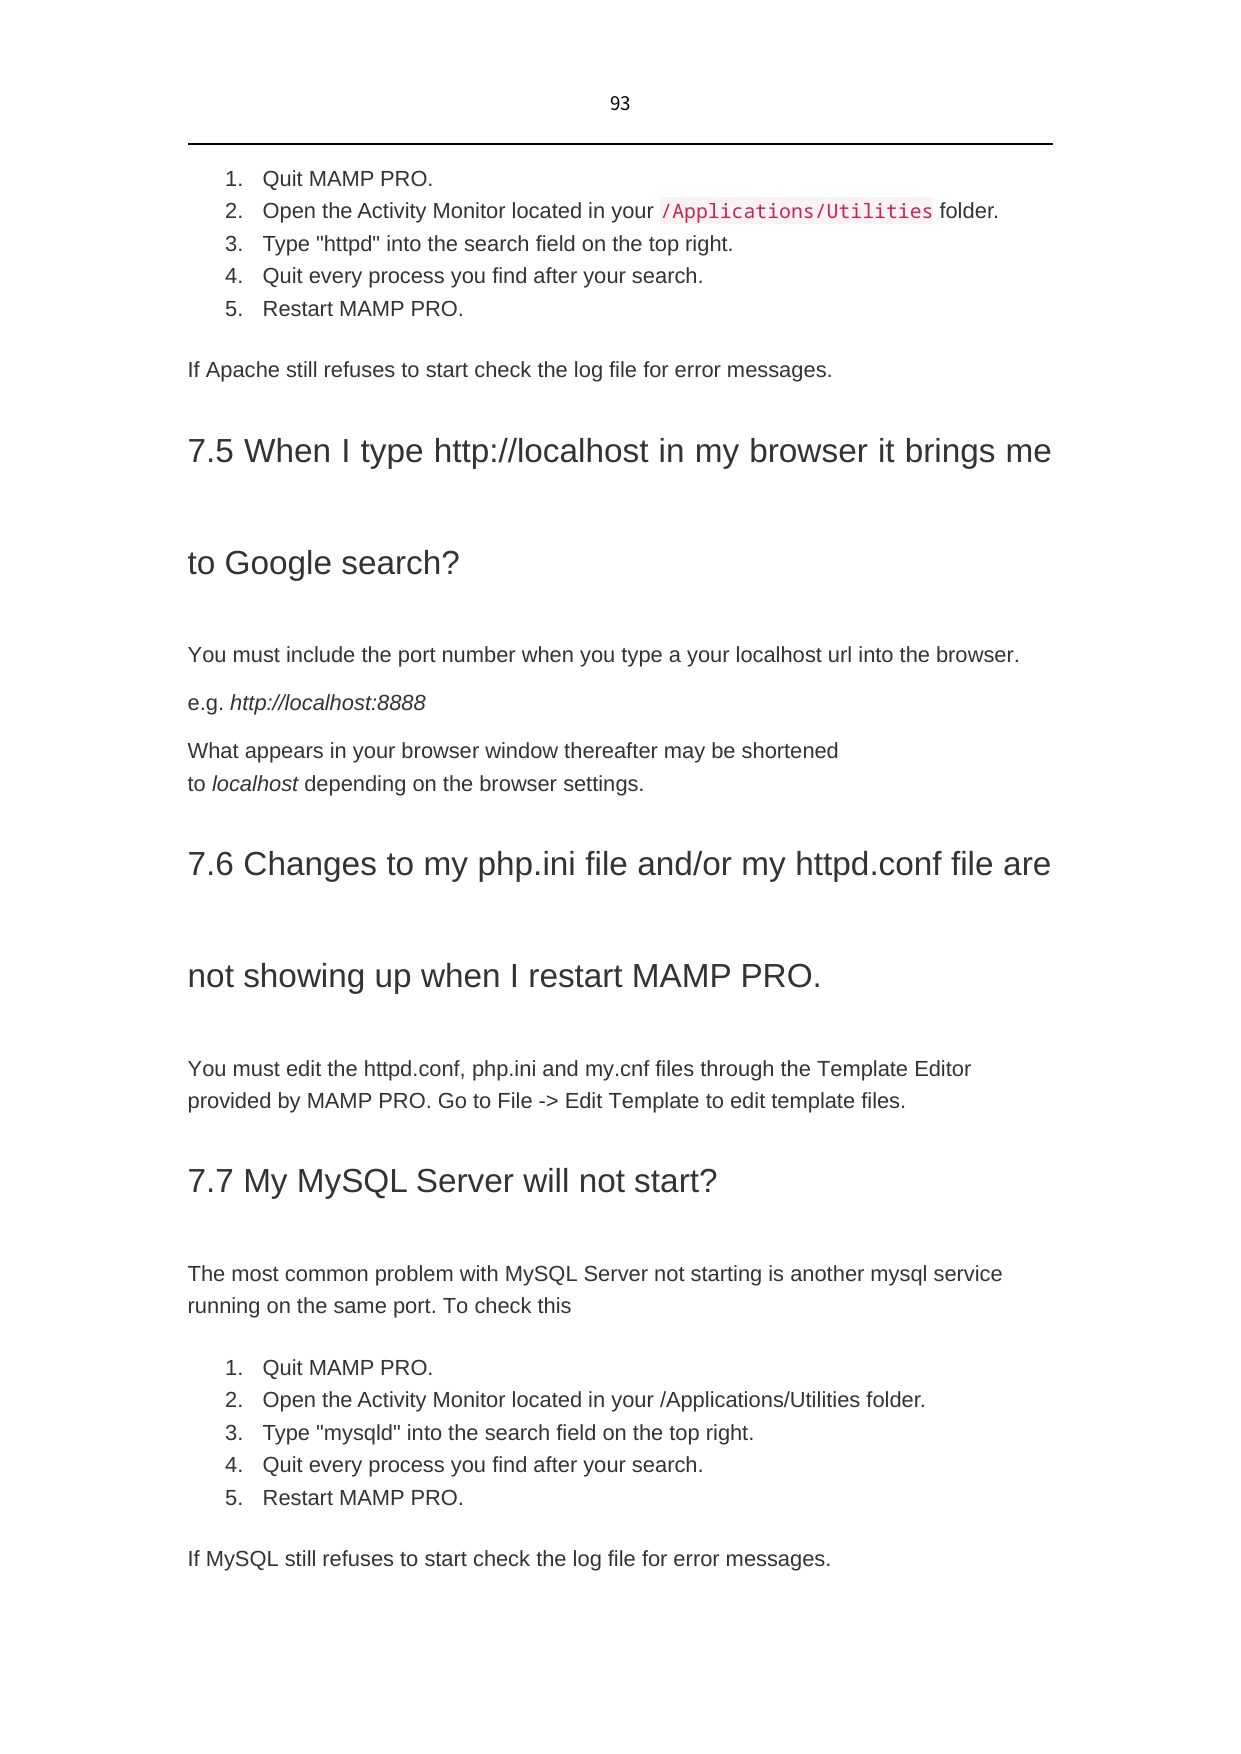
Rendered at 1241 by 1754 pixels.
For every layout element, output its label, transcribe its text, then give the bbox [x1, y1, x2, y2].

text If MySQL still refuses to start check the log file for error messages. [187, 1543, 1053, 1575]
list Open the Activity Monitor located in your /Applications/Utilities folder. [225, 1383, 1053, 1416]
subtitle 7.6 Changes to my php.ini file and/or my httpd.conf file are not showing up when I restart MAMP PRO. [187, 831, 1053, 1008]
list Quit MAMP PRO. [225, 162, 1053, 194]
list Quit every process you find after your search. [225, 1448, 1053, 1481]
text What appears in your browser window thereafter may be shortened to localhost depending on the browser settings. [187, 735, 1053, 800]
list Quit MAMP PRO. [225, 1351, 1053, 1383]
text The most common problem with MySQL Server not starting is another mysql service running on the same port. To check this [187, 1257, 1053, 1322]
text You must include the port number when you type a your localhost url into the browser. [187, 638, 1053, 671]
subtitle 7.5 When I type http://localhost in my browser it brings me to Google search? [187, 417, 1053, 595]
text You must edit the httpd.conf, php.ini and my.cnf files through the Template Editor provided by MAMP PRO. Go to File -> Edit Template to edit template files. [187, 1052, 1053, 1117]
text e.g. http://localhost:8888 [187, 687, 1053, 719]
text If Apache still refuses to start check the log file for error messages. [187, 354, 1053, 386]
subtitle 7.7 My MySQL Server will not start? [187, 1148, 1053, 1213]
list Type "httpd" into the search field on the top right. [225, 227, 1053, 259]
list Type "mysqld" into the search field on the top right. [225, 1416, 1053, 1448]
list Restart MAMP PRO. [225, 292, 1053, 324]
list Quit every process you find after your search. [225, 259, 1053, 292]
list Open the Activity Monitor located in your /Applications/Utilities folder. [225, 194, 1053, 227]
list Restart MAMP PRO. [225, 1481, 1053, 1513]
